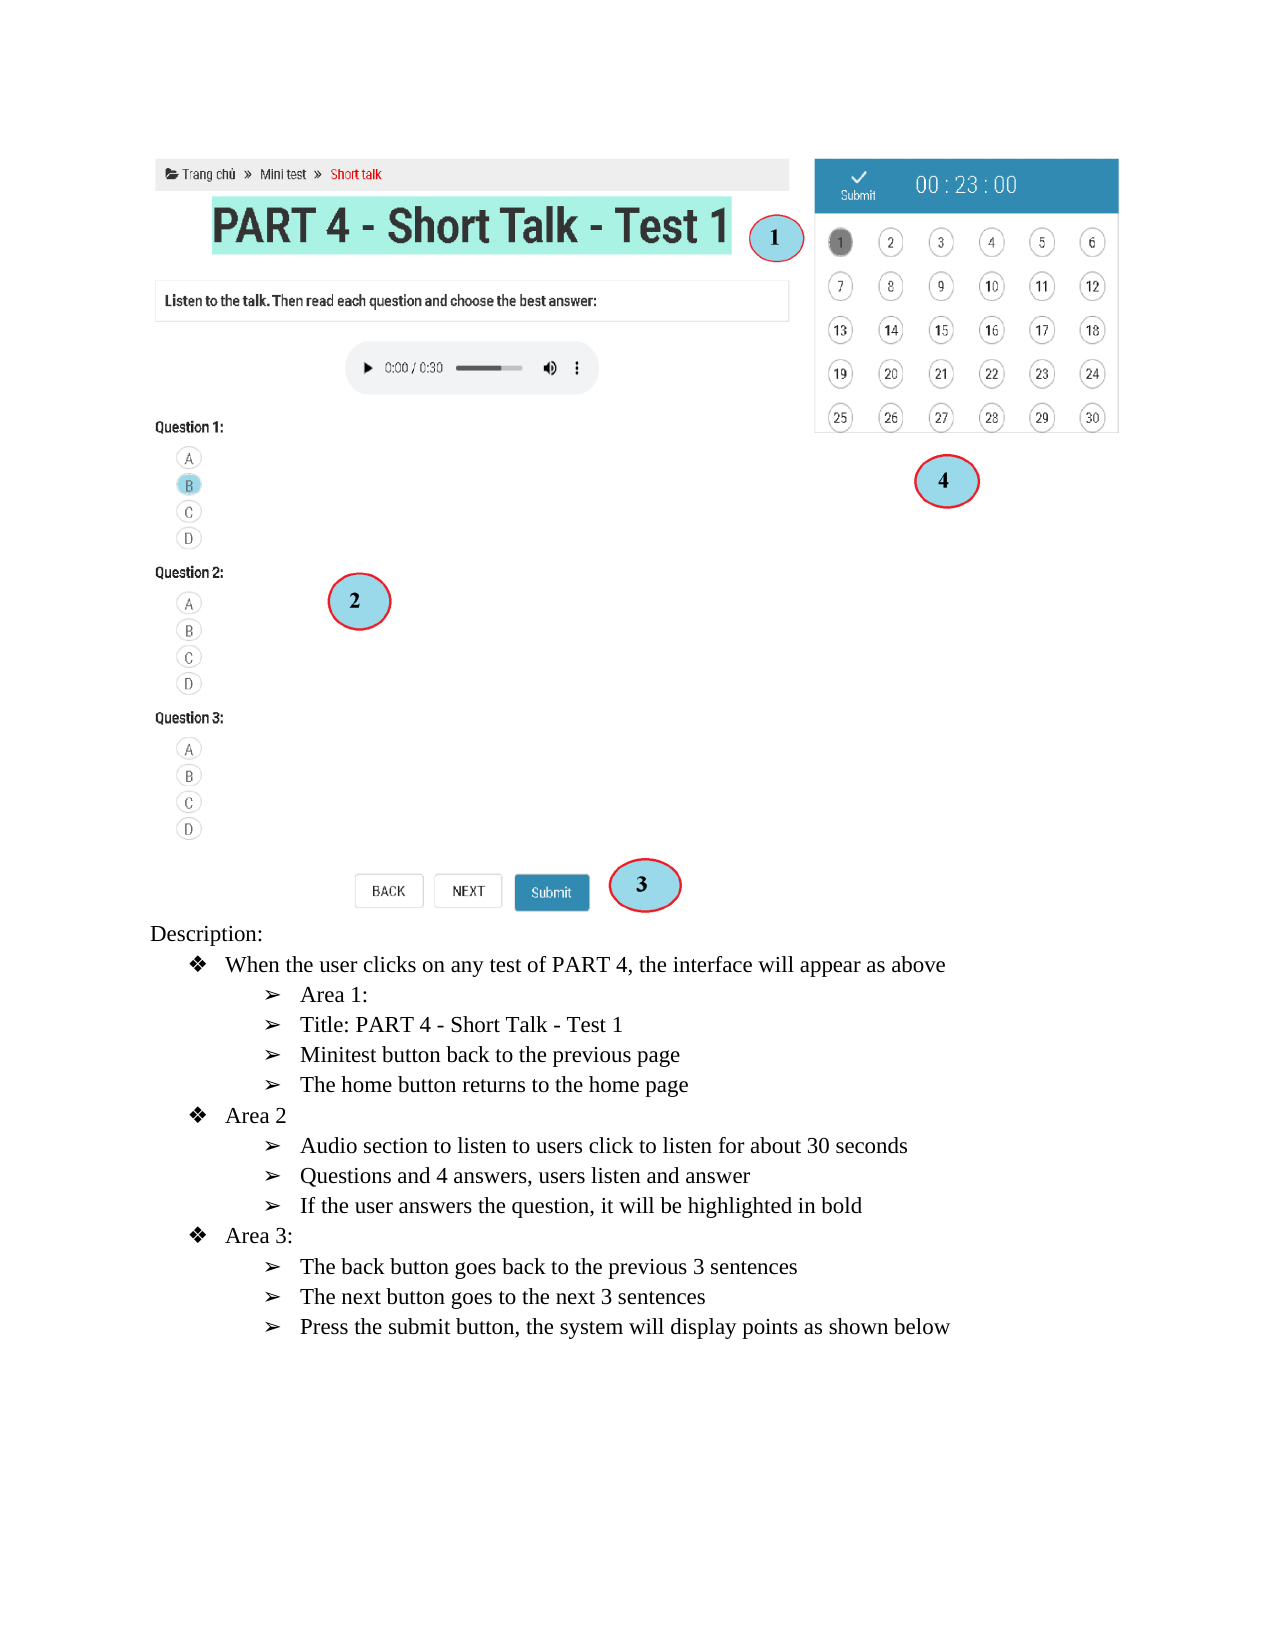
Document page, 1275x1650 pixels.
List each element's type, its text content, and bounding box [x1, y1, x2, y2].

text Description: [150, 921, 1125, 947]
list Audio section to listen to users click to listen for about 30 seconds [262, 1132, 1125, 1158]
list Questions and 4 answers, users listen and answer [262, 1162, 1125, 1188]
list Area 2 [187, 1102, 1125, 1128]
list Area 1: [262, 981, 1125, 1007]
list Title: PART 4 - Short Talk - Test 1 [262, 1011, 1125, 1037]
list Area 3: [187, 1223, 1125, 1249]
list Press the submit button, the system will display points as shown below [262, 1313, 1125, 1339]
list Minitest button back to the previous page [262, 1041, 1125, 1068]
list When the user clicks on any test of PART 4, the interface will appear as above [187, 951, 1125, 977]
list The back button goes back to the previous 3 sentences [262, 1253, 1125, 1279]
list The home button returns to the home page [262, 1072, 1125, 1098]
picture [150, 150, 1125, 917]
list The next button goes to the next 3 sentences [262, 1283, 1125, 1309]
list If the user answers the question, it will be highlighted in bold [262, 1192, 1125, 1219]
